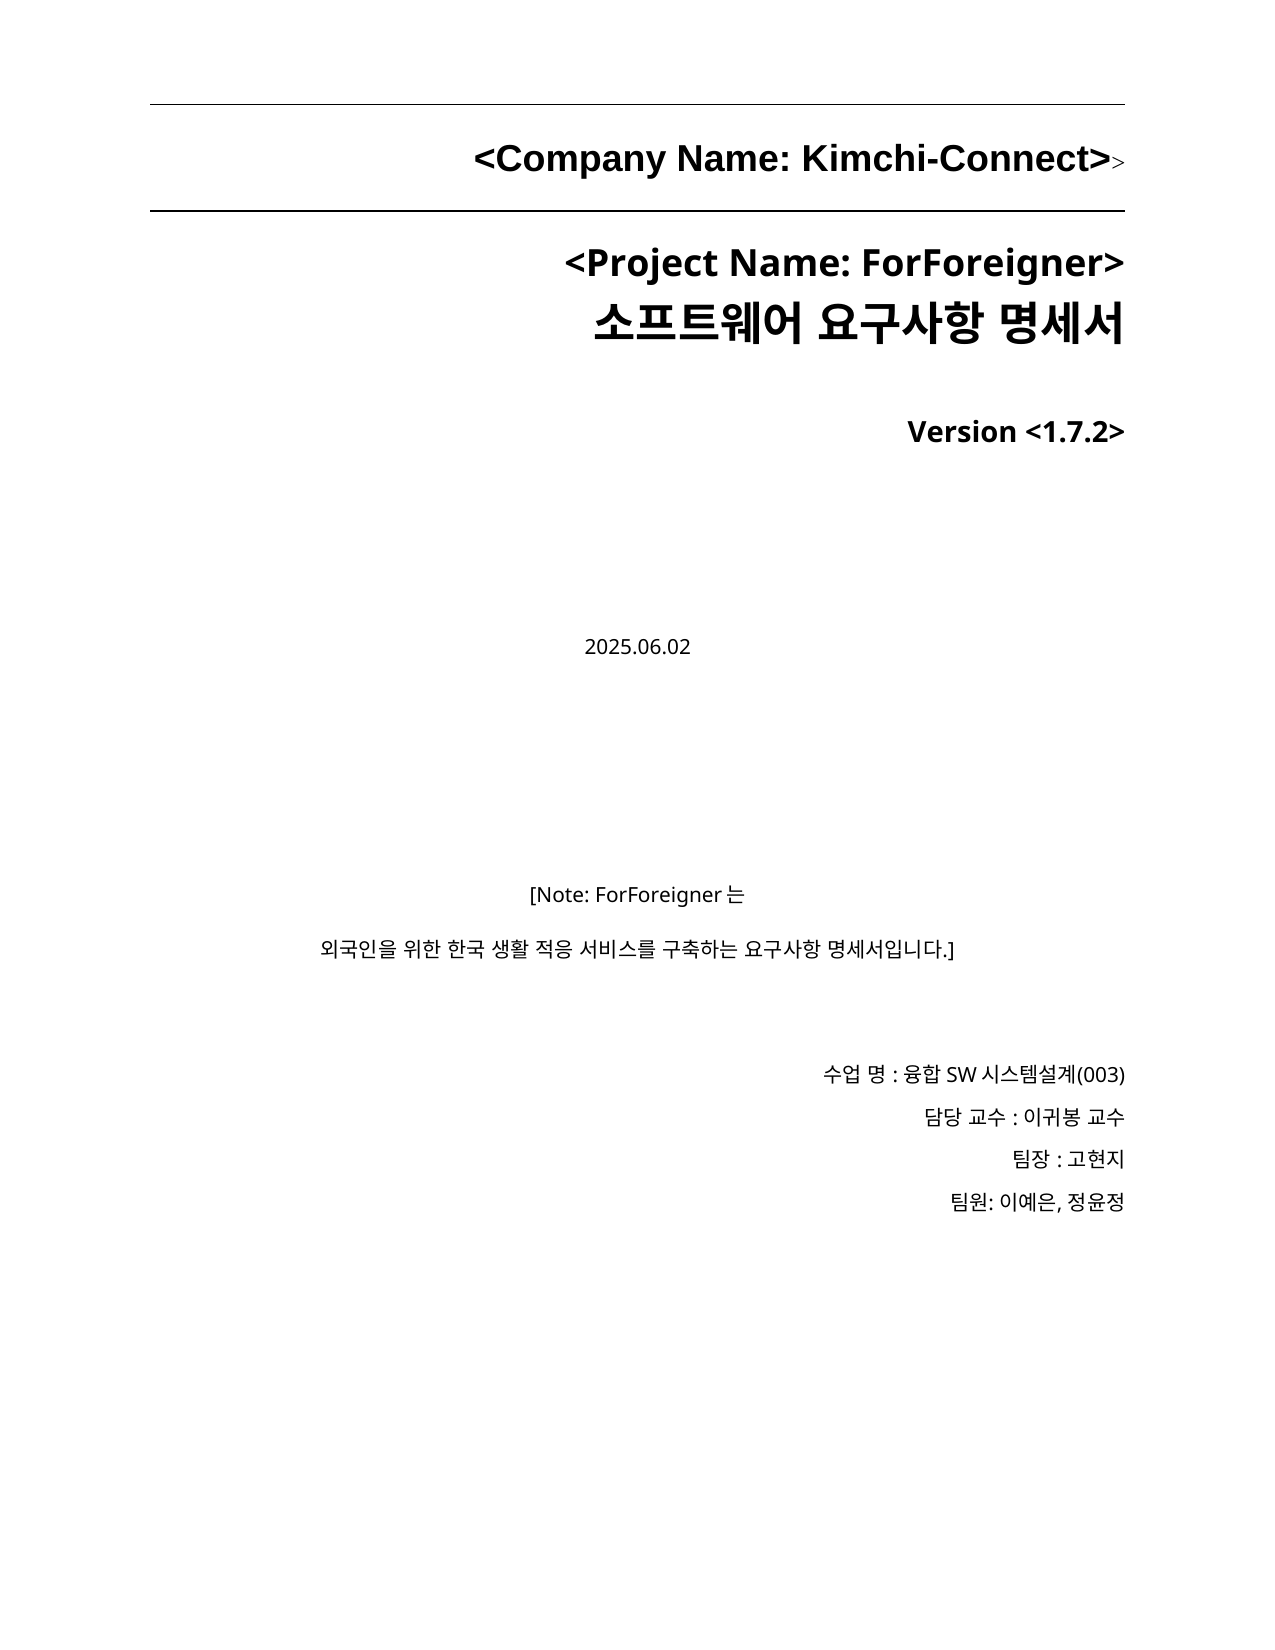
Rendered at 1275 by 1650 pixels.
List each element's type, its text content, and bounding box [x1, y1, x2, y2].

text 팀장 : 고현지 [225, 1144, 1125, 1174]
text 2025.06.02 [150, 632, 1125, 661]
text 담당 교수 : 이귀봉 교수 [225, 1101, 1125, 1131]
title Version <1.7.2> [150, 411, 1125, 451]
text 외국인을 위한 한국 생활 적응 서비스를 구축하는 요구사항 명세서입니다.] [150, 933, 1125, 964]
text 수업 명 : 융합SW시스템설계(003) [225, 1058, 1125, 1088]
text 팀원: 이예은, 정윤정 [225, 1187, 1125, 1217]
title <Project Name: ForForeigner> [150, 237, 1125, 288]
text [Note: ForForeigner는 [150, 878, 1125, 908]
title 소프트웨어 요구사항 명세서 [150, 288, 1125, 354]
